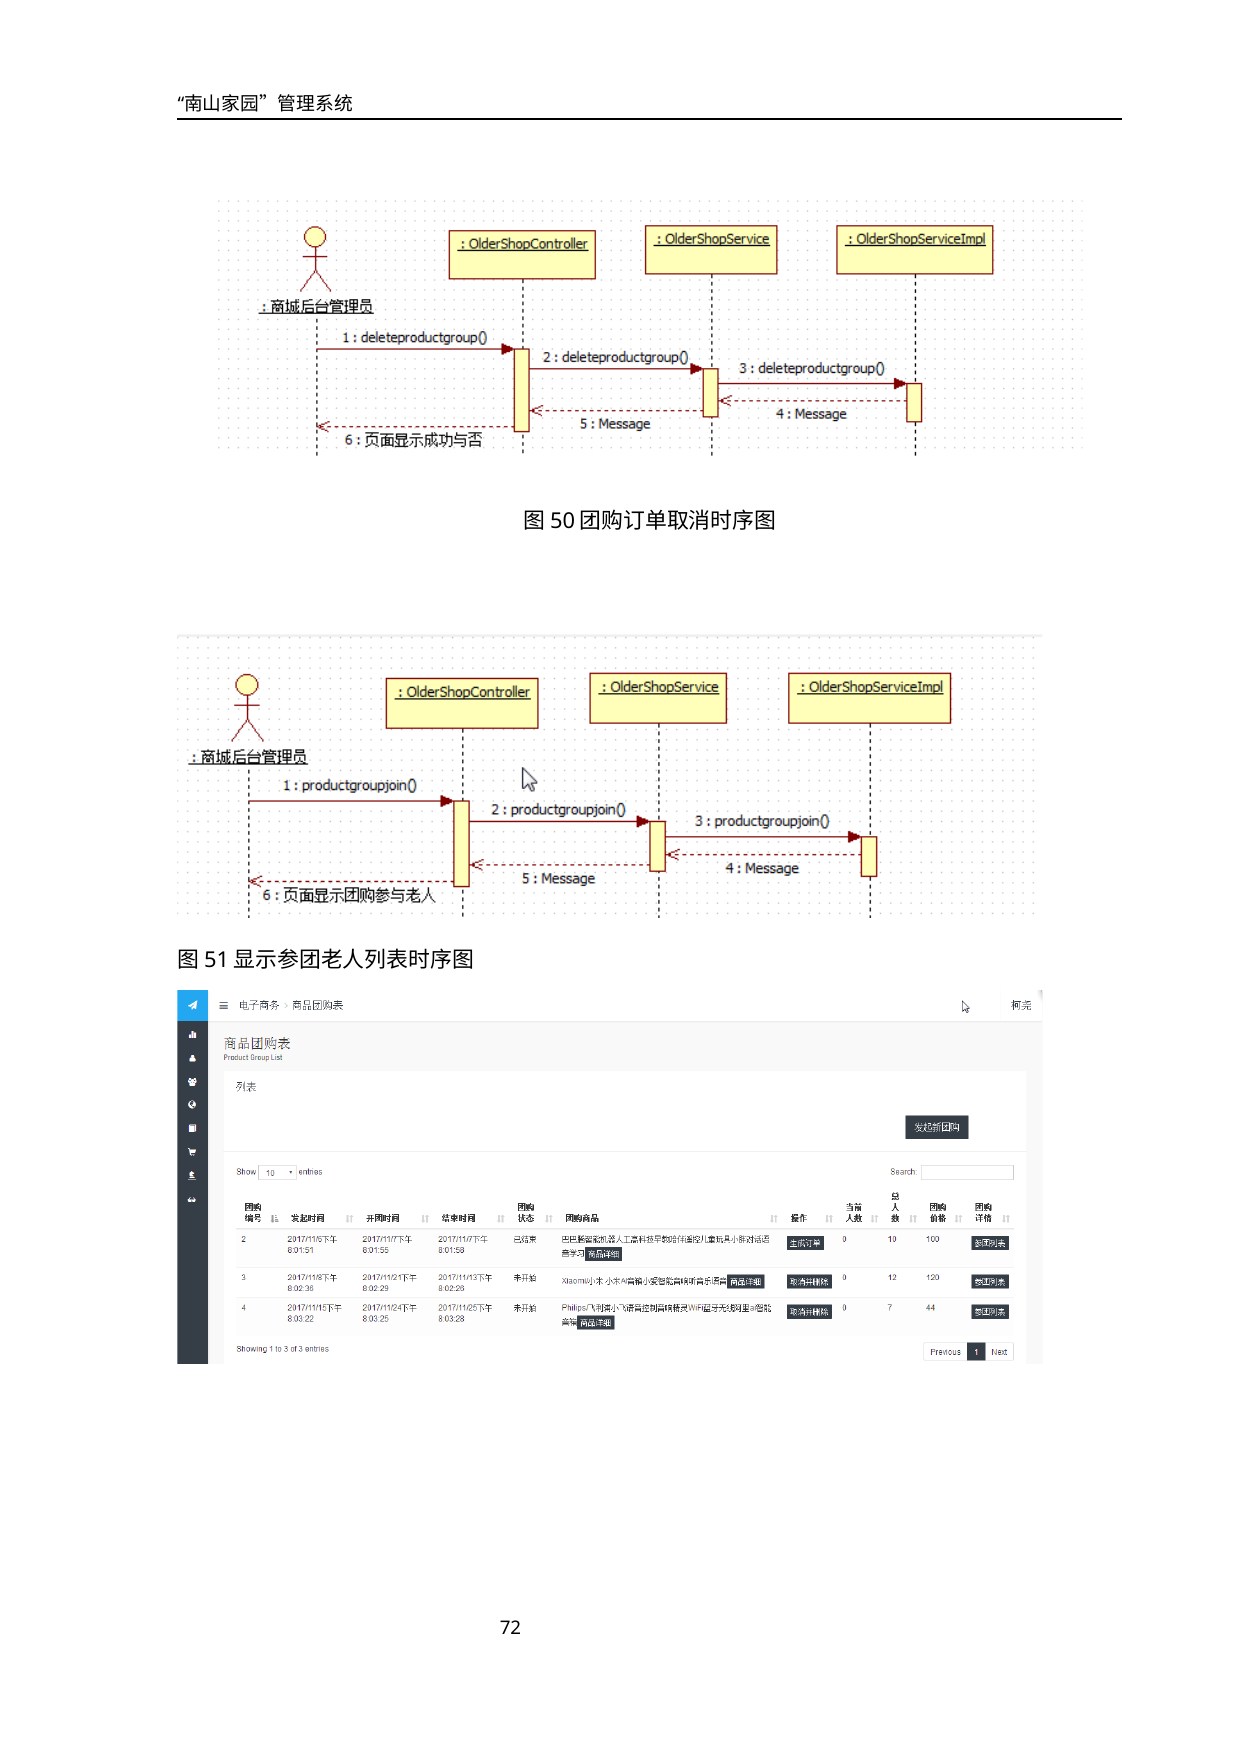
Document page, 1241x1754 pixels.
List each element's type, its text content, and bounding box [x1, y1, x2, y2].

text 图 50团购订单取消时序图 [177, 502, 1122, 535]
picture [217, 192, 1083, 457]
text 图 51显示参团老人列表时序图 [177, 942, 1122, 975]
picture [177, 990, 1043, 1364]
picture [177, 632, 1043, 918]
